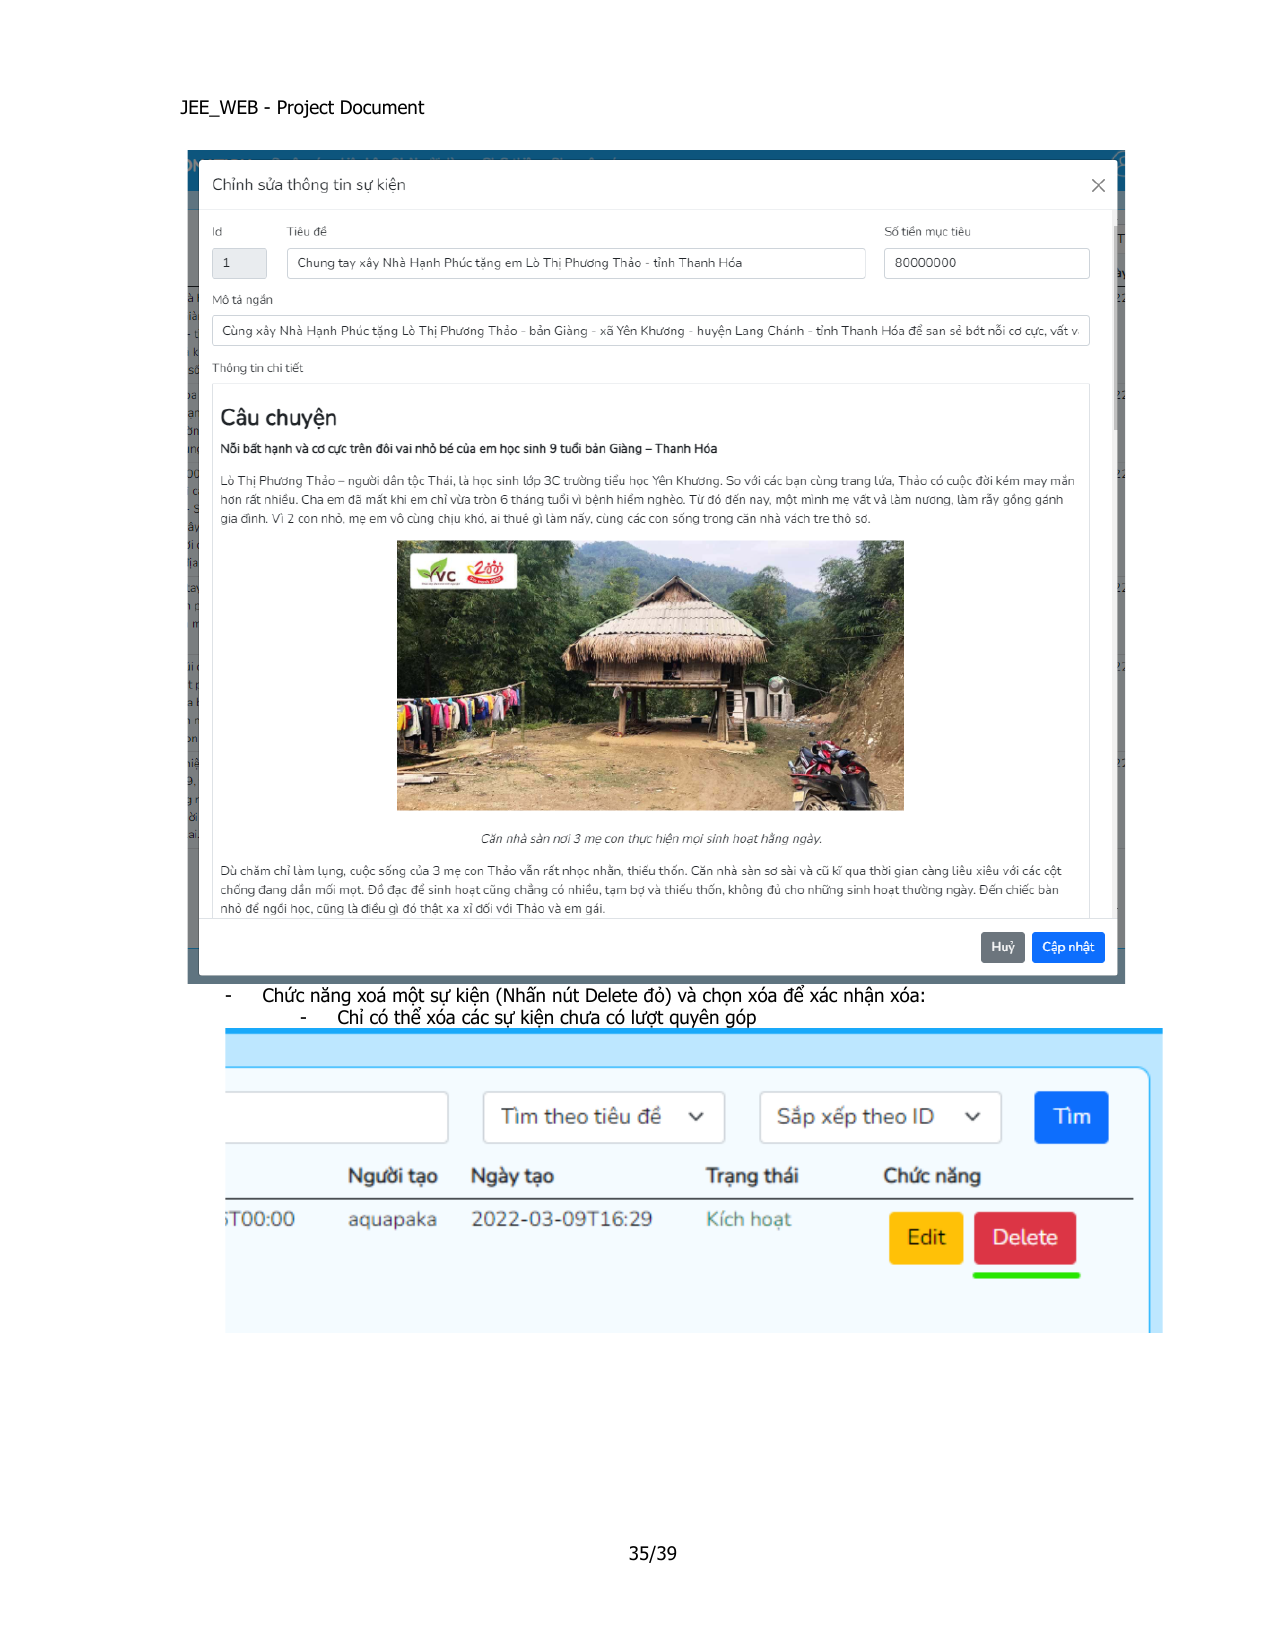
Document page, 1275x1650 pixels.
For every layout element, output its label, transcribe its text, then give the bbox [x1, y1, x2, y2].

picture [225, 1028, 1163, 1333]
picture [187, 150, 1125, 984]
list Chỉ có thể xóa các sự kiện chưa có lượt quyên góp [300, 1006, 1125, 1028]
list Chức năng xoá một sự kiện (Nhấn nút Delete đỏ) và chọn xóa để xác nhận xóa: [225, 984, 1125, 1006]
